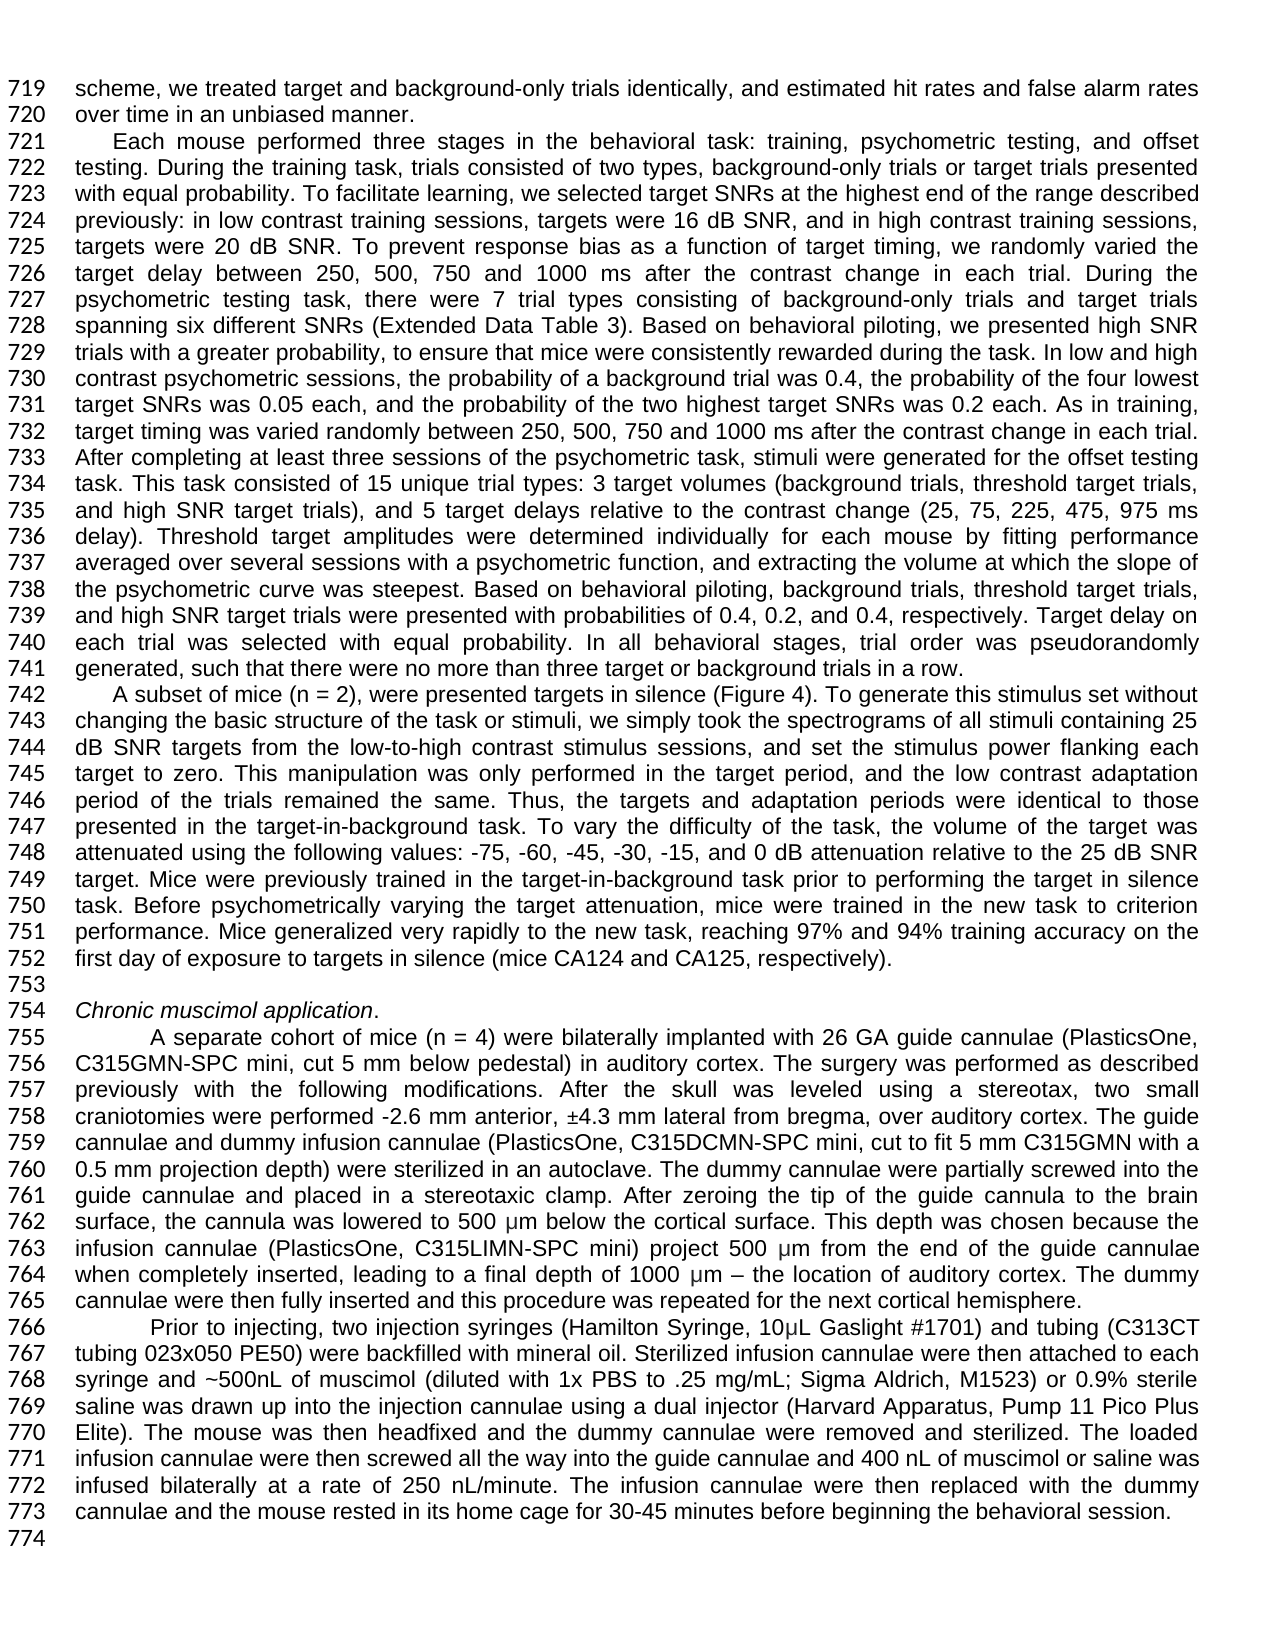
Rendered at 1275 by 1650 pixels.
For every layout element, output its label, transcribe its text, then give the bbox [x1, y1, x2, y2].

text A subset of mice (n = 2), were presented targets in silence (Figure 4). To generate this stimulus set without changing the basic structure of the task or stimuli, we simply took the spectrograms of all stimuli containing 25 dB SNR targets from the low-to-high contrast stimulus sessions, and set the stimulus power flanking each target to zero. This manipulation was only performed in the target period, and the low contrast adaptation period of the trials remained the same. Thus, the targets and adaptation periods were identical to those presented in the target-in-background task. To vary the difficulty of the task, the volume of the target was attenuated using the following values: -75, -60, -45, -30, -15, and 0 dB attenuation relative to the 25 dB SNR target. Mice were previously trained in the target-in-background task prior to performing the target in silence task. Before psychometrically varying the target attenuation, mice were trained in the new task to criterion performance. Mice generalized very rapidly to the new task, reaching 97% and 94% training accuracy on the first day of exposure to targets in silence (mice CA124 and CA125, respectively). [75, 681, 1200, 971]
text Each mouse performed three stages in the behavioral task: training, psychometric testing, and offset testing. During the training task, trials consisted of two types, background-only trials or target trials presented with equal probability. To facilitate learning, we selected target SNRs at the highest end of the range described previously: in low contrast training sessions, targets were 16 dB SNR, and in high contrast training sessions, targets were 20 dB SNR. To prevent response bias as a function of target timing, we randomly varied the target delay between 250, 500, 750 and 1000 ms after the contrast change in each trial. During the psychometric testing task, there were 7 trial types consisting of background-only trials and target trials spanning six different SNRs (Extended Data Table 3). Based on behavioral piloting, we presented high SNR trials with a greater probability, to ensure that mice were consistently rewarded during the task. In low and high contrast psychometric sessions, the probability of a background trial was 0.4, the probability of the four lowest target SNRs was 0.05 each, and the probability of the two highest target SNRs was 0.2 each. As in training, target timing was varied randomly between 250, 500, 750 and 1000 ms after the contrast change in each trial. After completing at least three sessions of the psychometric task, stimuli were generated for the offset testing task. This task consisted of 15 unique trial types: 3 target volumes (background trials, threshold target trials, and high SNR target trials), and 5 target delays relative to the contrast change (25, 75, 225, 475, 975 ms delay). Threshold target amplitudes were determined individually for each mouse by fitting performance averaged over several sessions with a psychometric function, and extracting the volume at which the slope of the psychometric curve was steepest. Based on behavioral piloting, background trials, threshold target trials, and high SNR target trials were presented with probabilities of 0.4, 0.2, and 0.4, respectively. Target delay on each trial was selected with equal probability. In all behavioral stages, trial order was pseudorandomly generated, such that there were no more than three target or background trials in a row. [75, 128, 1200, 681]
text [75, 75, 1200, 128]
text Prior to injecting, two injection syringes (Hamilton Syringe, 10μL Gaslight #1701) and tubing (C313CT tubing 023x050 PE50) were backfilled with mineral oil. Sterilized infusion cannulae were then attached to each syringe and ~500nL of muscimol (diluted with 1x PBS to .25 mg/mL; Sigma Aldrich, M1523) or 0.9% sterile saline was drawn up into the injection cannulae using a dual injector (Harvard Apparatus, Pump 11 Pico Plus Elite). The mouse was then headfixed and the dummy cannulae were removed and sterilized. The loaded infusion cannulae were then screwed all the way into the guide cannulae and 400 nL of muscimol or saline was infused bilaterally at a rate of 250 nL/minute. The infusion cannulae were then replaced with the dummy cannulae and the mouse rested in its home cage for 30-45 minutes before beginning the behavioral session. [75, 1314, 1200, 1524]
text Chronic muscimol application. [75, 997, 1200, 1024]
text A separate cohort of mice (n = 4) were bilaterally implanted with 26 GA guide cannulae (PlasticsOne, C315GMN-SPC mini, cut 5 mm below pedestal) in auditory cortex. The surgery was performed as described previously with the following modifications. After the skull was leveled using a stereotax, two small craniotomies were performed -2.6 mm anterior, ±4.3 mm lateral from bregma, over auditory cortex. The guide cannulae and dummy infusion cannulae (PlasticsOne, C315DCMN-SPC mini, cut to fit 5 mm C315GMN with a 0.5 mm projection depth) were sterilized in an autoclave. The dummy cannulae were partially screwed into the guide cannulae and placed in a stereotaxic clamp. After zeroing the tip of the guide cannula to the brain surface, the cannula was lowered to 500 μm below the cortical surface. This depth was chosen because the infusion cannulae (PlasticsOne, C315LIMN-SPC mini) project 500 μm from the end of the guide cannulae when completely inserted, leading to a final depth of 1000 μm – the location of auditory cortex. The dummy cannulae were then fully inserted and this procedure was repeated for the next cortical hemisphere. [75, 1024, 1200, 1314]
